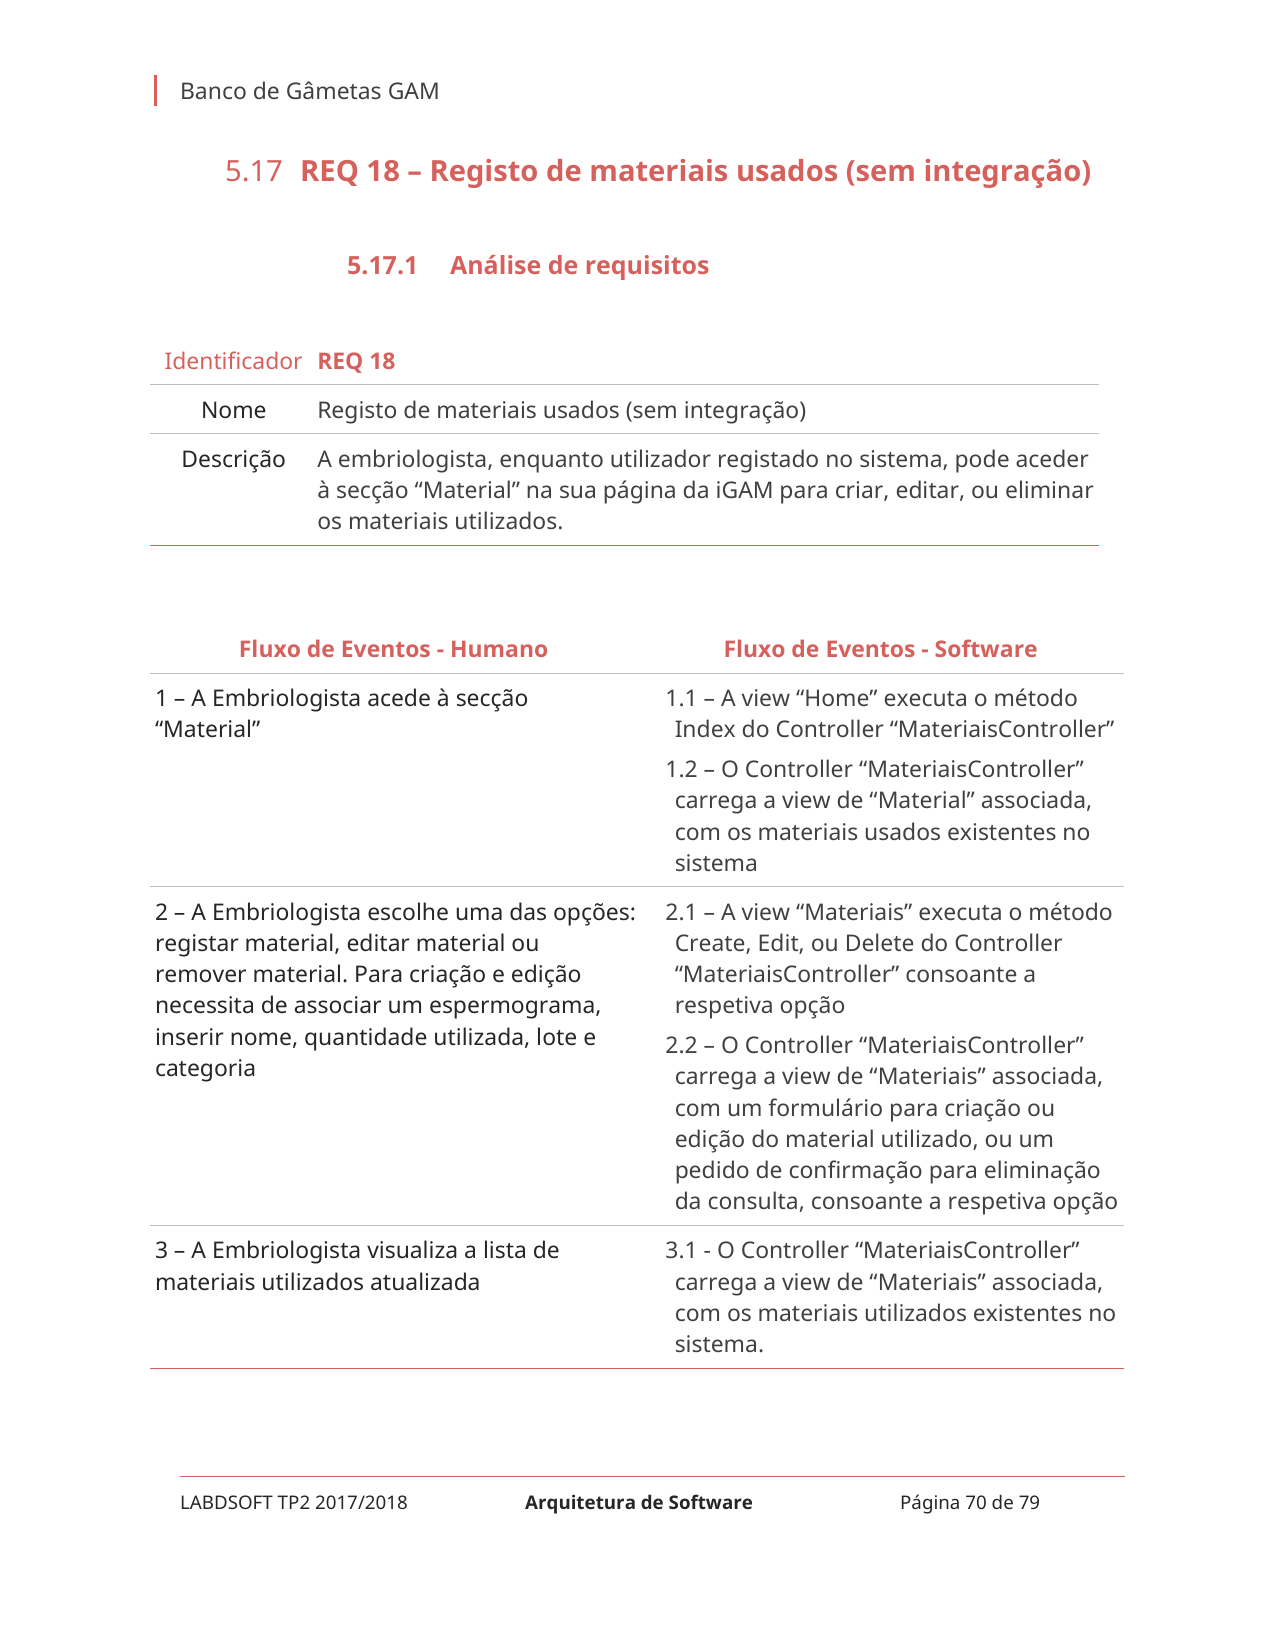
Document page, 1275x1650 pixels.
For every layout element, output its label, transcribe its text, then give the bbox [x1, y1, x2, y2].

table_header Fluxo de Eventos - Software [637, 633, 1124, 673]
table_cell 2.1 – A view “Materiais” executa o método Create, Edit, ou Delete do Controller “MateriaisController” consoante a respetiva opção 2.2 – O Controller “MateriaisController” carrega a view de “Materiais” associada, com um formulário para criação ou edição do material utilizado, ou um pedido de confirmação para eliminação da consulta, consoante a respetiva opção [637, 887, 1124, 1225]
table_cell 3.1 - O Controller “MateriaisController” carrega a view de “Materiais” associada, com os materiais utilizados existentes no sistema. [637, 1226, 1124, 1367]
table_header REQ 18 [317, 345, 1098, 384]
table_cell 2 – A Embriologista escolhe uma das opções: registar material, editar material ou remover material. Para criação e edição necessita de associar um espermograma, inserir nome, quantidade utilizada, lote e categoria [150, 887, 637, 1225]
table_cell 3 – A Embriologista visualiza a lista de materiais utilizados atualizada [150, 1226, 637, 1367]
table_cell Nome [150, 385, 317, 433]
table_cell Descrição [150, 434, 317, 544]
table_cell Registo de materiais usados (sem integração) [317, 385, 1098, 433]
table_cell A embriologista, enquanto utilizador registado no sistema, pode aceder à secção “Material” na sua página da iGAM para criar, editar, ou eliminar os materiais utilizados. [317, 434, 1098, 544]
subtitle REQ 18 – Registo de materiais usados (sem integração) [225, 150, 1125, 190]
table_cell 1 – A Embriologista acede à secção “Material” [150, 674, 637, 886]
subtitle Análise de requisitos [347, 248, 1125, 282]
table_header Identificador [150, 345, 317, 384]
table_cell 1.1 – A view “Home” executa o método Index do Controller “MateriaisController” 1.2 – O Controller “MateriaisController” carrega a view de “Material” associada, com os materiais usados existentes no sistema [637, 674, 1124, 886]
table_header Fluxo de Eventos - Humano [150, 633, 637, 673]
